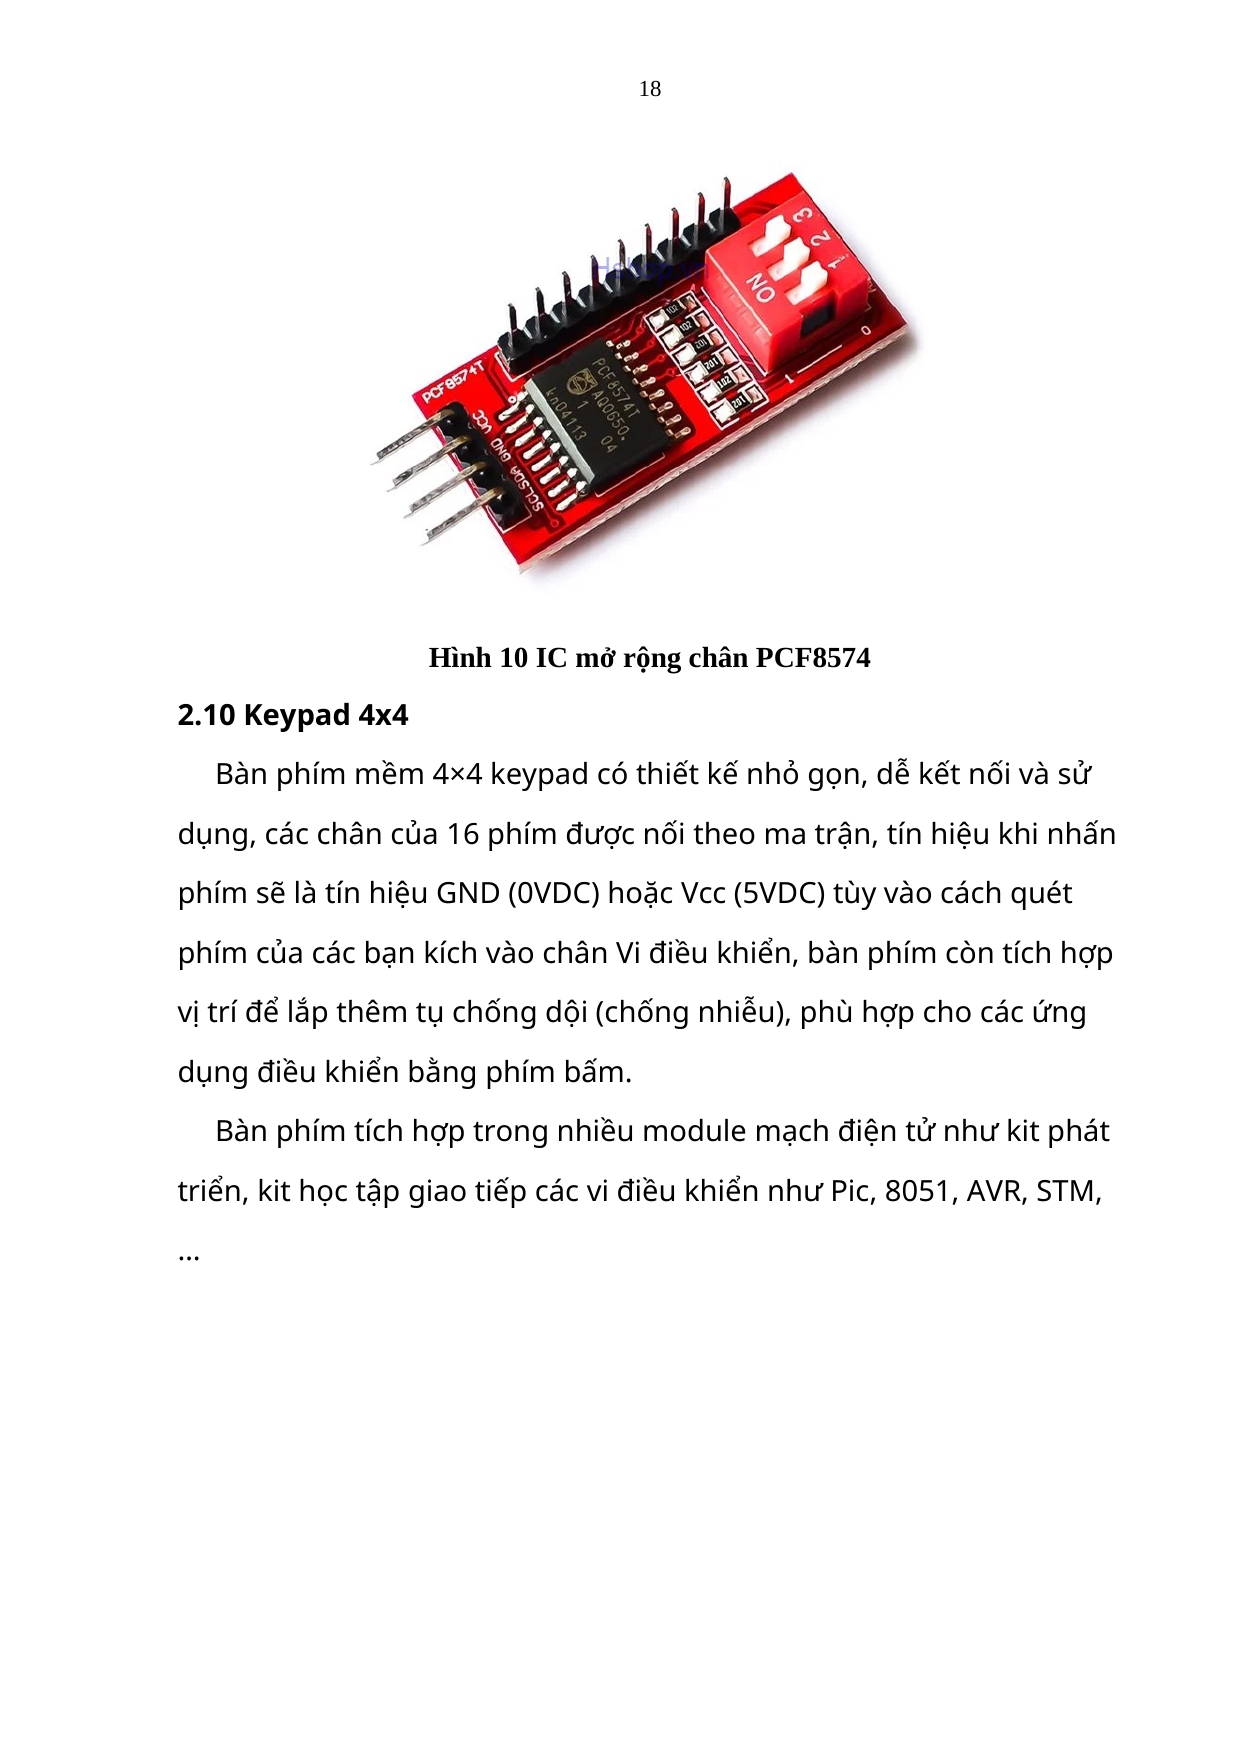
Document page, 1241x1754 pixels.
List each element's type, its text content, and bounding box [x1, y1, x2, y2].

subtitle 2.10 Keypad 4x4 [177, 694, 1122, 734]
picture [369, 147, 931, 627]
text Bàn phím tích hợp trong nhiều module mạch điện tử như kit phát triển, kit học tập giao tiếp các vi điều khiển như Pic, 8051, AVR, STM, … [177, 1111, 1122, 1269]
text Hình 10 IC mở rộng chân PCF8574 [177, 640, 1122, 673]
text Bàn phím mềm 4×4 keypad có thiết kế nhỏ gọn, dễ kết nối và sử dụng, các chân của 16 phím được nối theo ma trận, tín hiệu khi nhấn phím sẽ là tín hiệu GND (0VDC) hoặc Vcc (5VDC) tùy vào cách quét phím của các bạn kích vào chân Vi điều khiển, bàn phím còn tích hợp vị trí để lắp thêm tụ chống dội (chống nhiễu), phù hợp cho các ứng dụng điều khiển bằng phím bấm. [177, 754, 1122, 1091]
